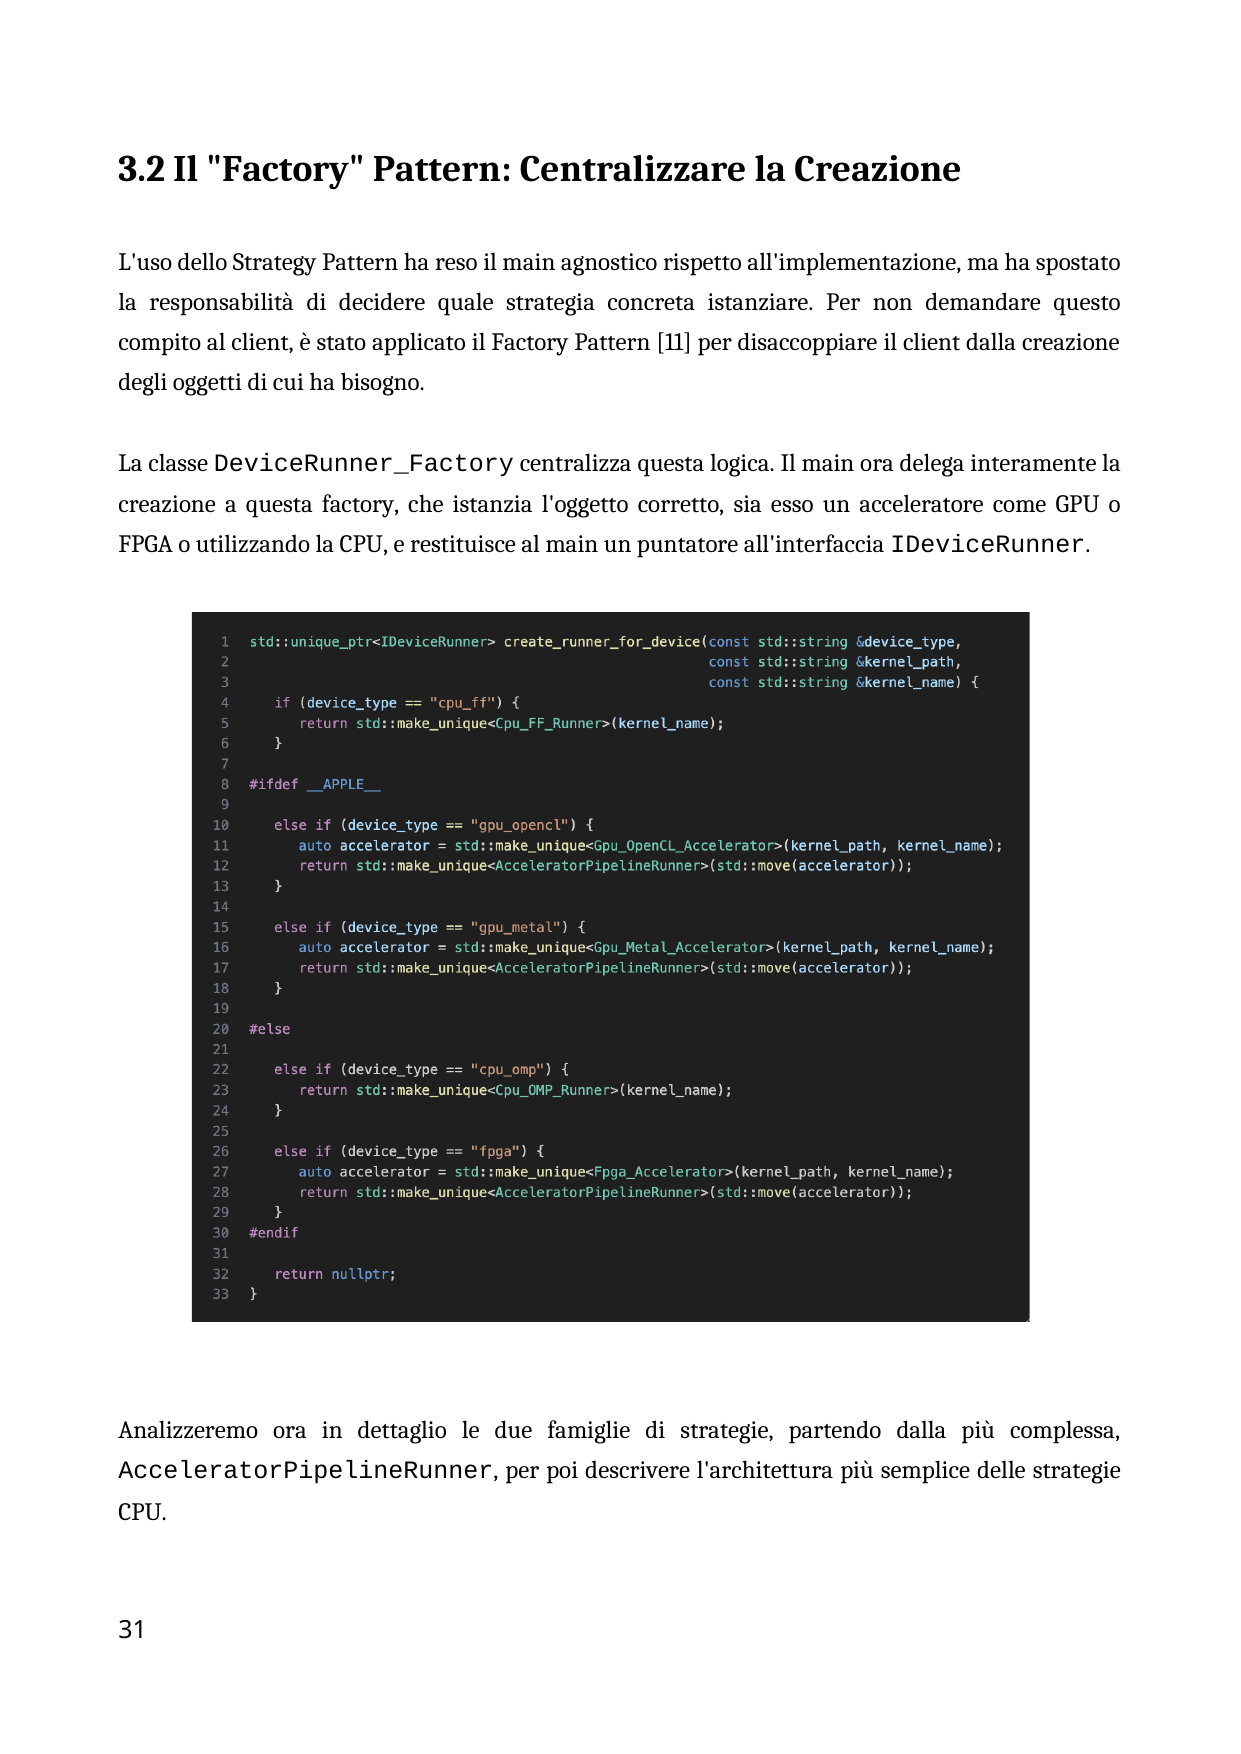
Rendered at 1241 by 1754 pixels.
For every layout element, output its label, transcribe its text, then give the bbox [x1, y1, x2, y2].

text La classe DeviceRunner_Factory centralizza questa logica. Il main ora delega interamente la creazione a questa factory, che istanzia l'oggetto corretto, sia esso un acceleratore come GPU o FPGA o utilizzando la CPU, e restituisce al main un puntatore all'interfaccia IDeviceRunner. [118, 448, 1122, 560]
text Analizzeremo ora in dettaglio le due famiglie di strategie, partendo dalla più complessa, AcceleratorPipelineRunner, per poi descrivere l'architettura più semplice delle strategie CPU. [118, 1416, 1122, 1526]
text L'uso dello Strategy Pattern ha reso il main agnostico rispetto all'implementazione, ma ha spostato la responsabilità di decidere quale strategia concreta istanziare. Per non demandare questo compito al client, è stato applicato il Factory Pattern [11] per disaccoppiare il client dalla creazione degli oggetti di cui ha bisogno. [118, 247, 1122, 397]
picture [191, 612, 1030, 1322]
text 3.2 Il "Factory" Pattern: Centralizzare la Creazione [118, 148, 1122, 191]
